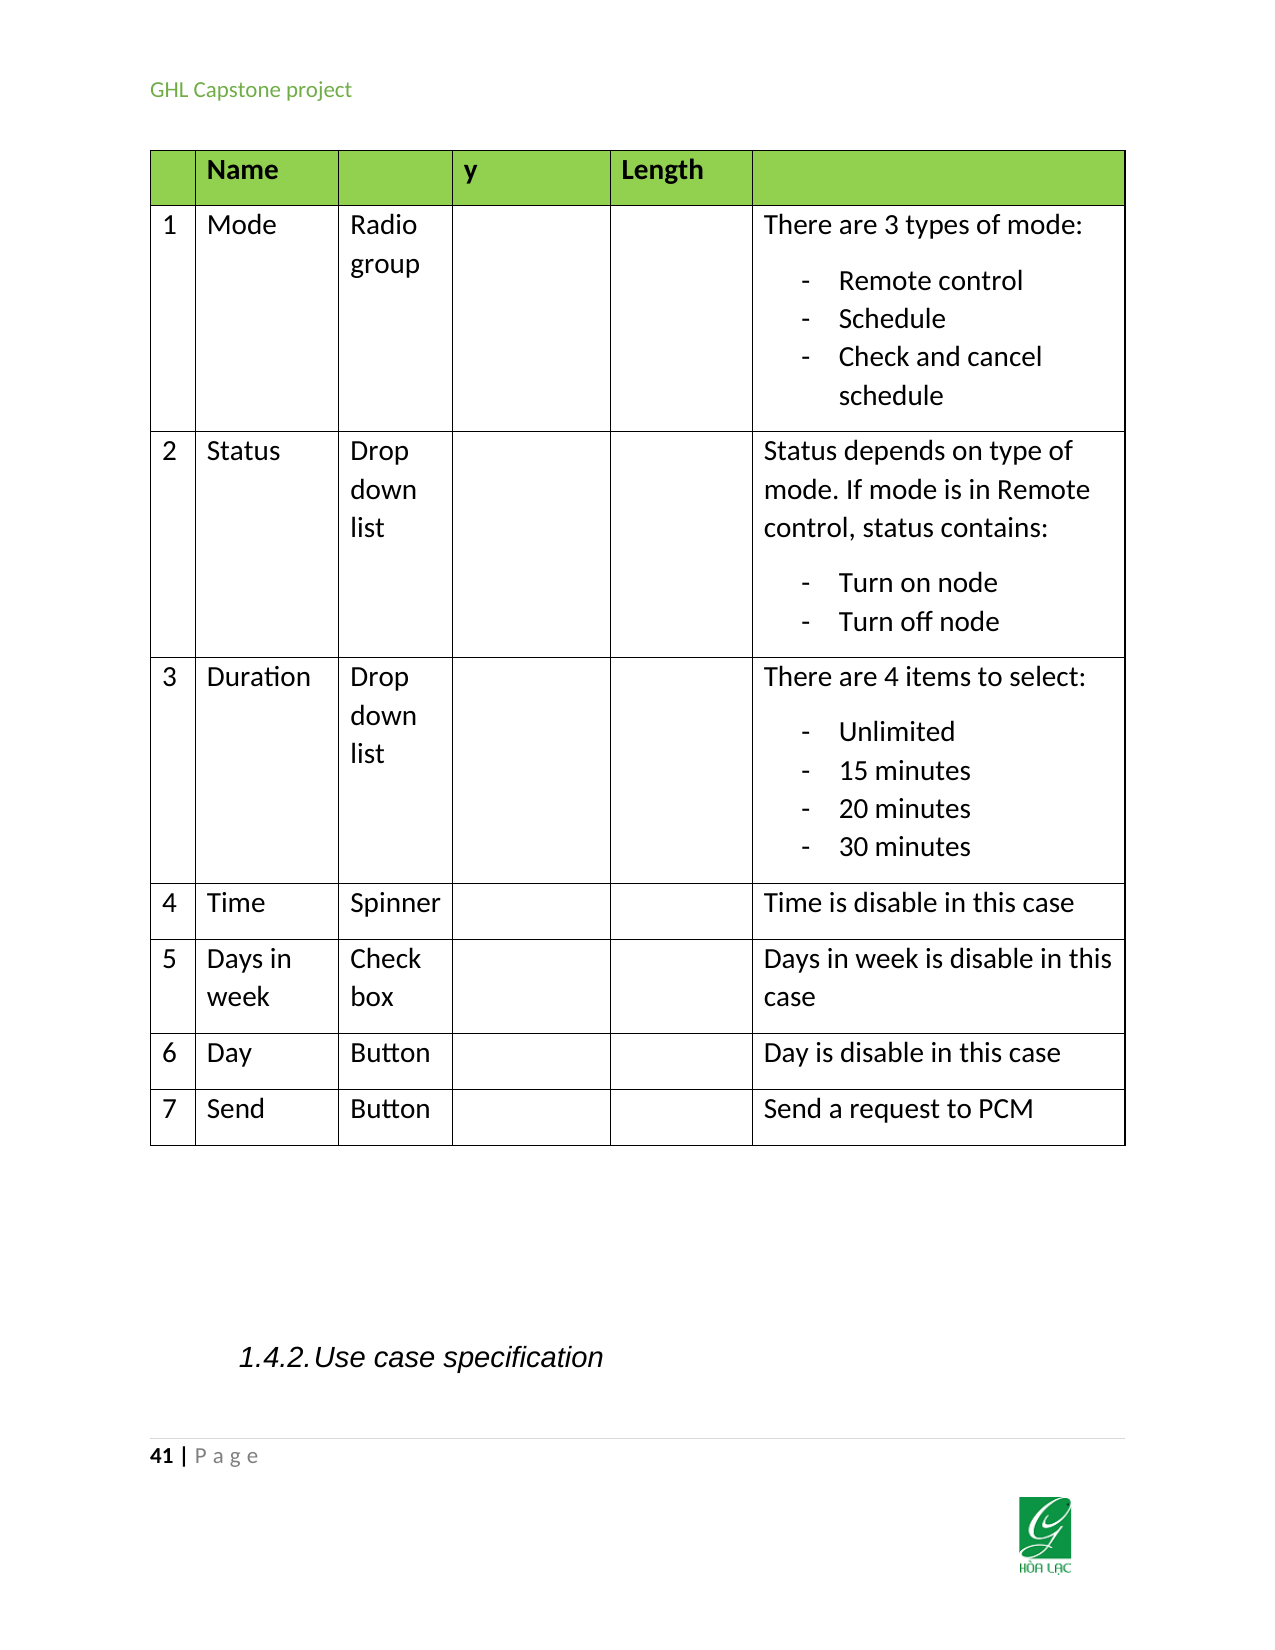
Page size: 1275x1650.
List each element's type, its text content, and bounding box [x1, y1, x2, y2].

table_cell Send [196, 1090, 338, 1144]
table_cell Days in week is disable in this case [753, 940, 1124, 1033]
table_header Description [753, 151, 1124, 205]
table_header # [151, 151, 195, 205]
table_cell Status depends on type of mode. If mode is in Remote control, status contains: Turn on node Turn off node [753, 432, 1124, 657]
table_cell 1 [151, 206, 195, 431]
table_header Field Name [196, 151, 338, 205]
table_cell 3 [151, 658, 195, 883]
table_cell [453, 884, 610, 939]
table_cell Spinner [339, 884, 452, 939]
table_cell Radio group [339, 206, 452, 431]
table_cell [453, 206, 610, 431]
subtitle Use case specification [239, 1349, 1125, 1372]
table_cell [611, 940, 752, 1033]
table_cell [611, 1034, 752, 1089]
table_cell There are 4 items to select: Unlimited 15 minutes 20 minutes 30 minutes [753, 658, 1124, 883]
table_cell Day [196, 1034, 338, 1089]
table_cell [611, 206, 752, 431]
table_cell [611, 884, 752, 939]
table_header Type [339, 151, 452, 205]
table_cell [453, 1034, 610, 1089]
table_cell Status [196, 432, 338, 657]
table_cell 5 [151, 940, 195, 1033]
table_cell Time is disable in this case [753, 884, 1124, 939]
table_cell 7 [151, 1090, 195, 1144]
table_cell Time [196, 884, 338, 939]
table_cell [611, 432, 752, 657]
table_cell Day is disable in this case [753, 1034, 1124, 1089]
picture [1019, 1497, 1072, 1575]
table_cell [453, 432, 610, 657]
table_header Max Length [611, 151, 752, 205]
table_cell 6 [151, 1034, 195, 1089]
table_cell Drop down list [339, 432, 452, 657]
table_cell Button [339, 1090, 452, 1144]
table_cell Check box [339, 940, 452, 1033]
table_cell [611, 1090, 752, 1144]
table_cell 2 [151, 432, 195, 657]
table_cell Duration [196, 658, 338, 883]
table_cell 4 [151, 884, 195, 939]
table_cell Days in week [196, 940, 338, 1033]
table_header Mandatory [453, 151, 610, 205]
table_cell Drop down list [339, 658, 452, 883]
table_cell [611, 658, 752, 883]
table_cell There are 3 types of mode: Remote control Schedule Check and cancel schedule [753, 206, 1124, 431]
table_cell Mode [196, 206, 338, 431]
table_cell Send a request to PCM [753, 1090, 1124, 1144]
table_cell [453, 658, 610, 883]
table_cell [453, 1090, 610, 1144]
table_cell [453, 940, 610, 1033]
table_cell Button [339, 1034, 452, 1089]
